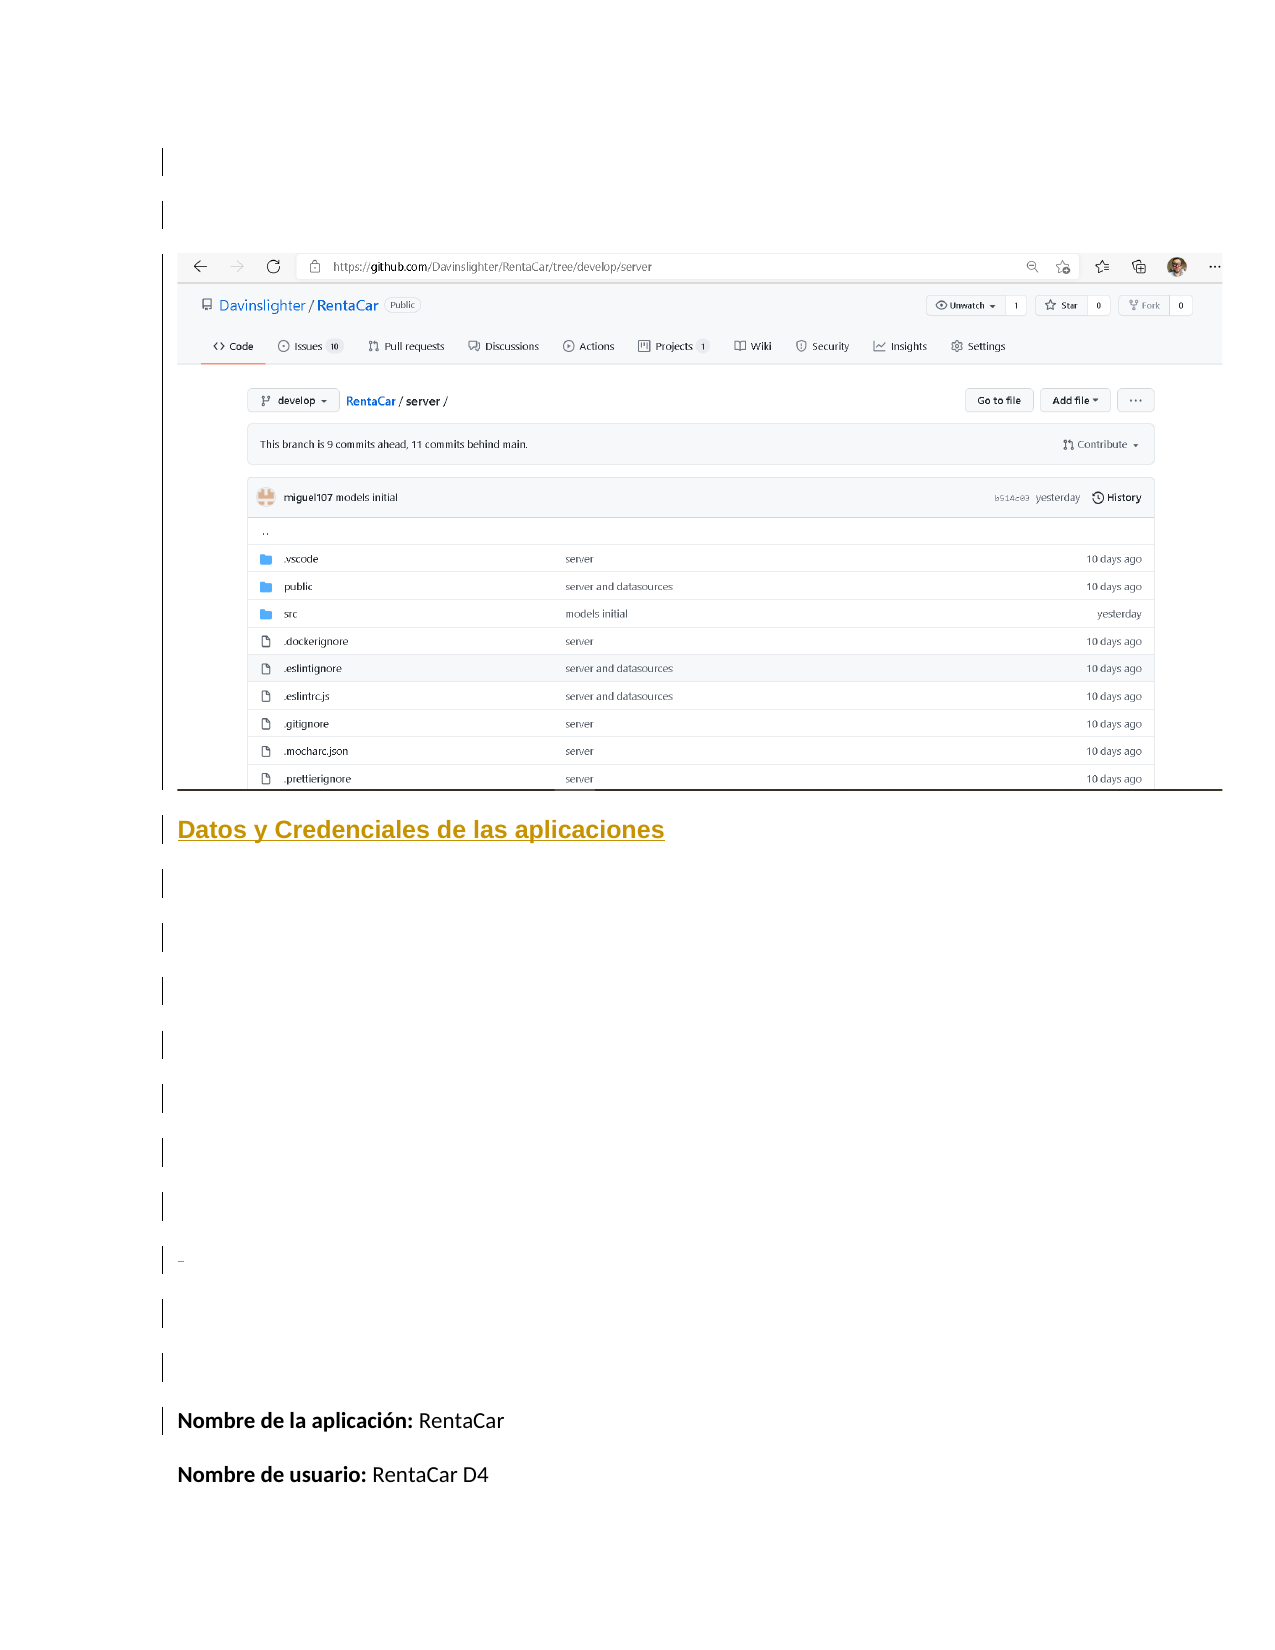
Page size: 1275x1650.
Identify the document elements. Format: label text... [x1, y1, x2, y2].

picture [177, 253, 1223, 791]
text Nombre de usuario: RentaCar D4 [177, 1460, 1098, 1488]
text Nombre de la aplicación: RentaCar [177, 1407, 1098, 1435]
